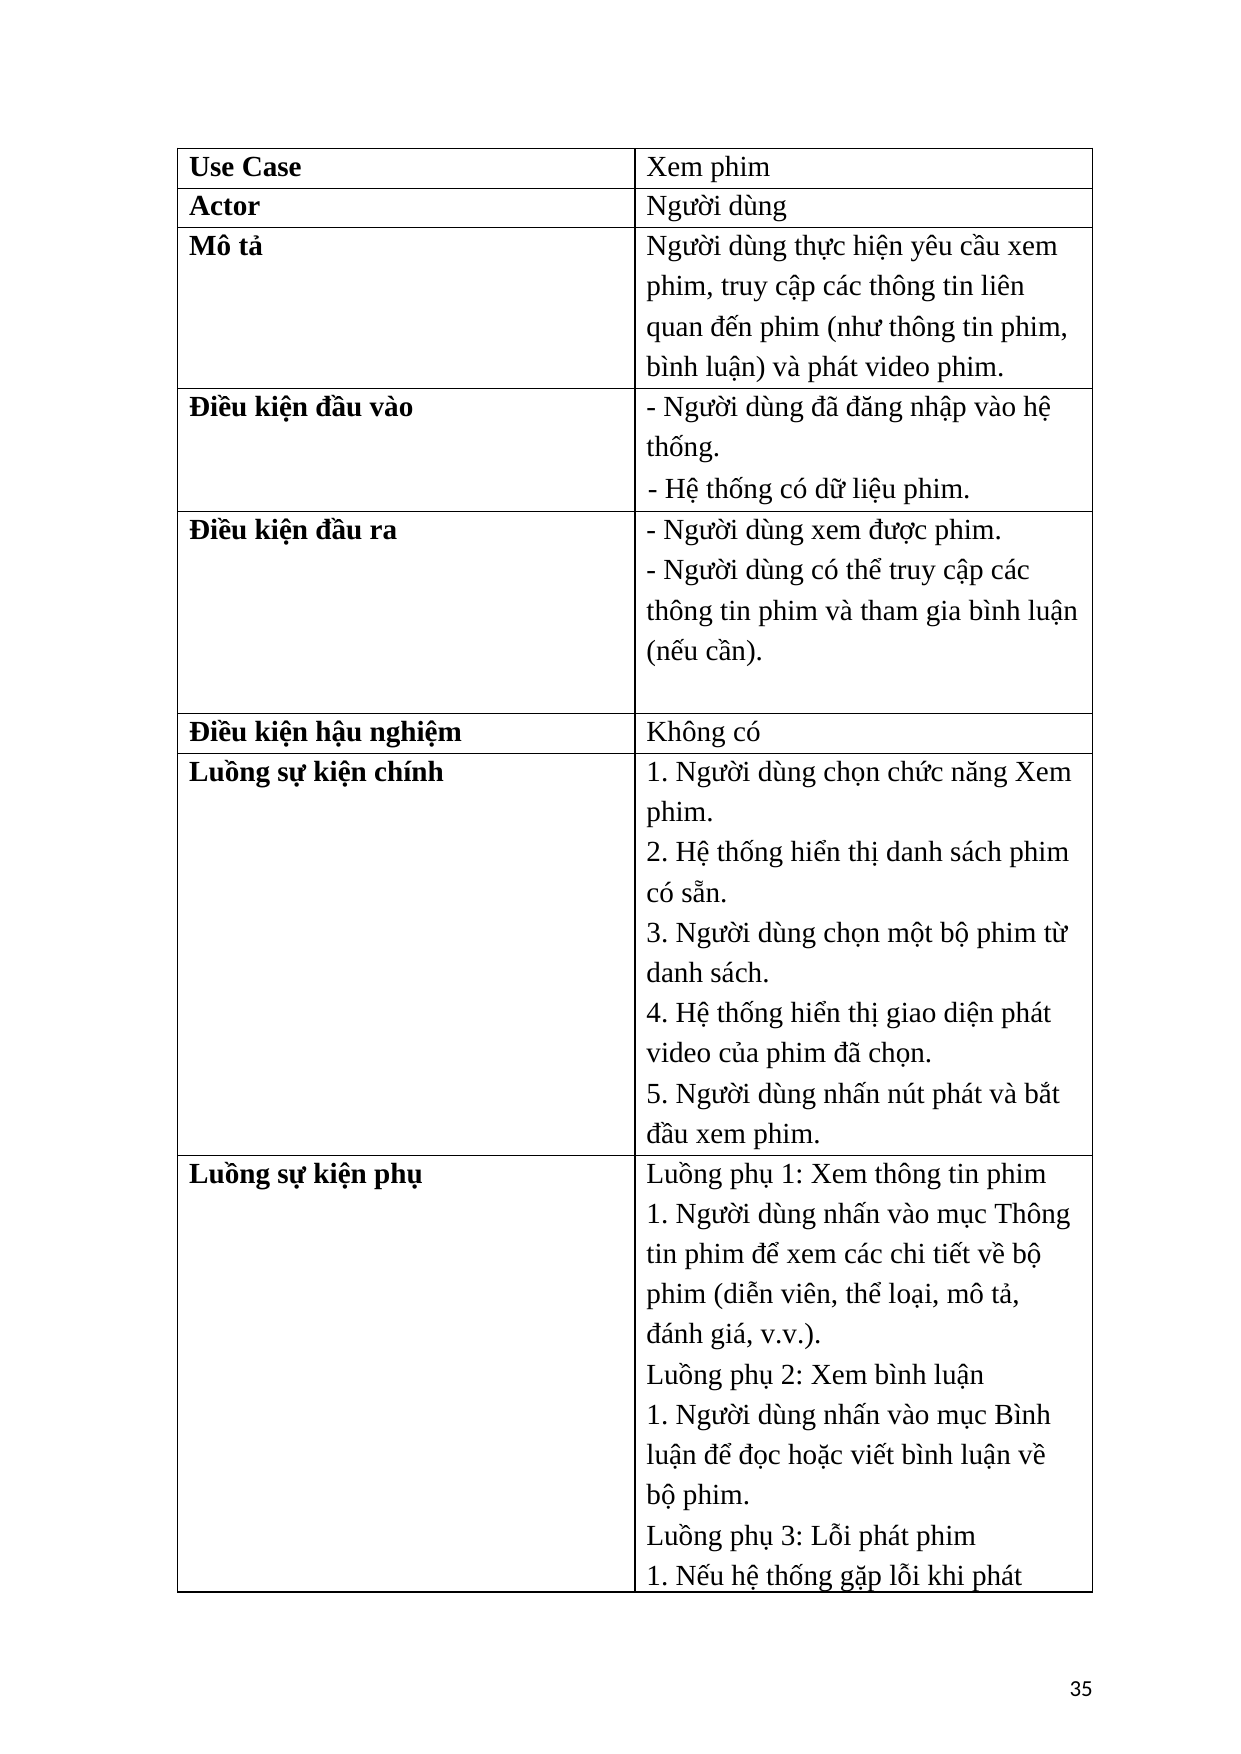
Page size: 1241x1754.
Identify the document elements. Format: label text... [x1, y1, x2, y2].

table_cell Người dùng [636, 189, 1092, 227]
table_header Xem phim [636, 149, 1092, 187]
table_cell 1. Người dùng chọn chức năng Xem phim. 2. Hệ thống hiển thị danh sách phim có sẵn. 3. Người dùng chọn một bộ phim từ danh sách. 4. Hệ thống hiển thị giao diện phát video của phim đã chọn. 5. Người dùng nhấn nút phát và bắt đầu xem phim. [636, 754, 1092, 1155]
table_cell Mô tả [178, 228, 634, 388]
table_cell Luồng sự kiện phụ [178, 1156, 634, 1591]
table_cell Điều kiện hậu nghiệm [178, 714, 634, 753]
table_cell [636, 1156, 1092, 1591]
table_header Use Case [178, 149, 634, 187]
table_cell Điều kiện đầu ra [178, 512, 634, 713]
table_cell Actor [178, 189, 634, 227]
table_cell Luồng sự kiện chính [178, 754, 634, 1155]
table_cell - Người dùng đã đăng nhập vào hệ thống. [636, 389, 1092, 511]
table_cell Không có [636, 714, 1092, 753]
table_cell Điều kiện đầu vào [178, 389, 634, 511]
table_cell Người dùng thực hiện yêu cầu xem phim, truy cập các thông tin liên quan đến phim (như thông tin phim, bình luận) và phát video phim. [636, 228, 1092, 388]
table_cell - Người dùng xem được phim. - Người dùng có thể truy cập các thông tin phim và tham gia bình luận (nếu cần). [636, 512, 1092, 713]
